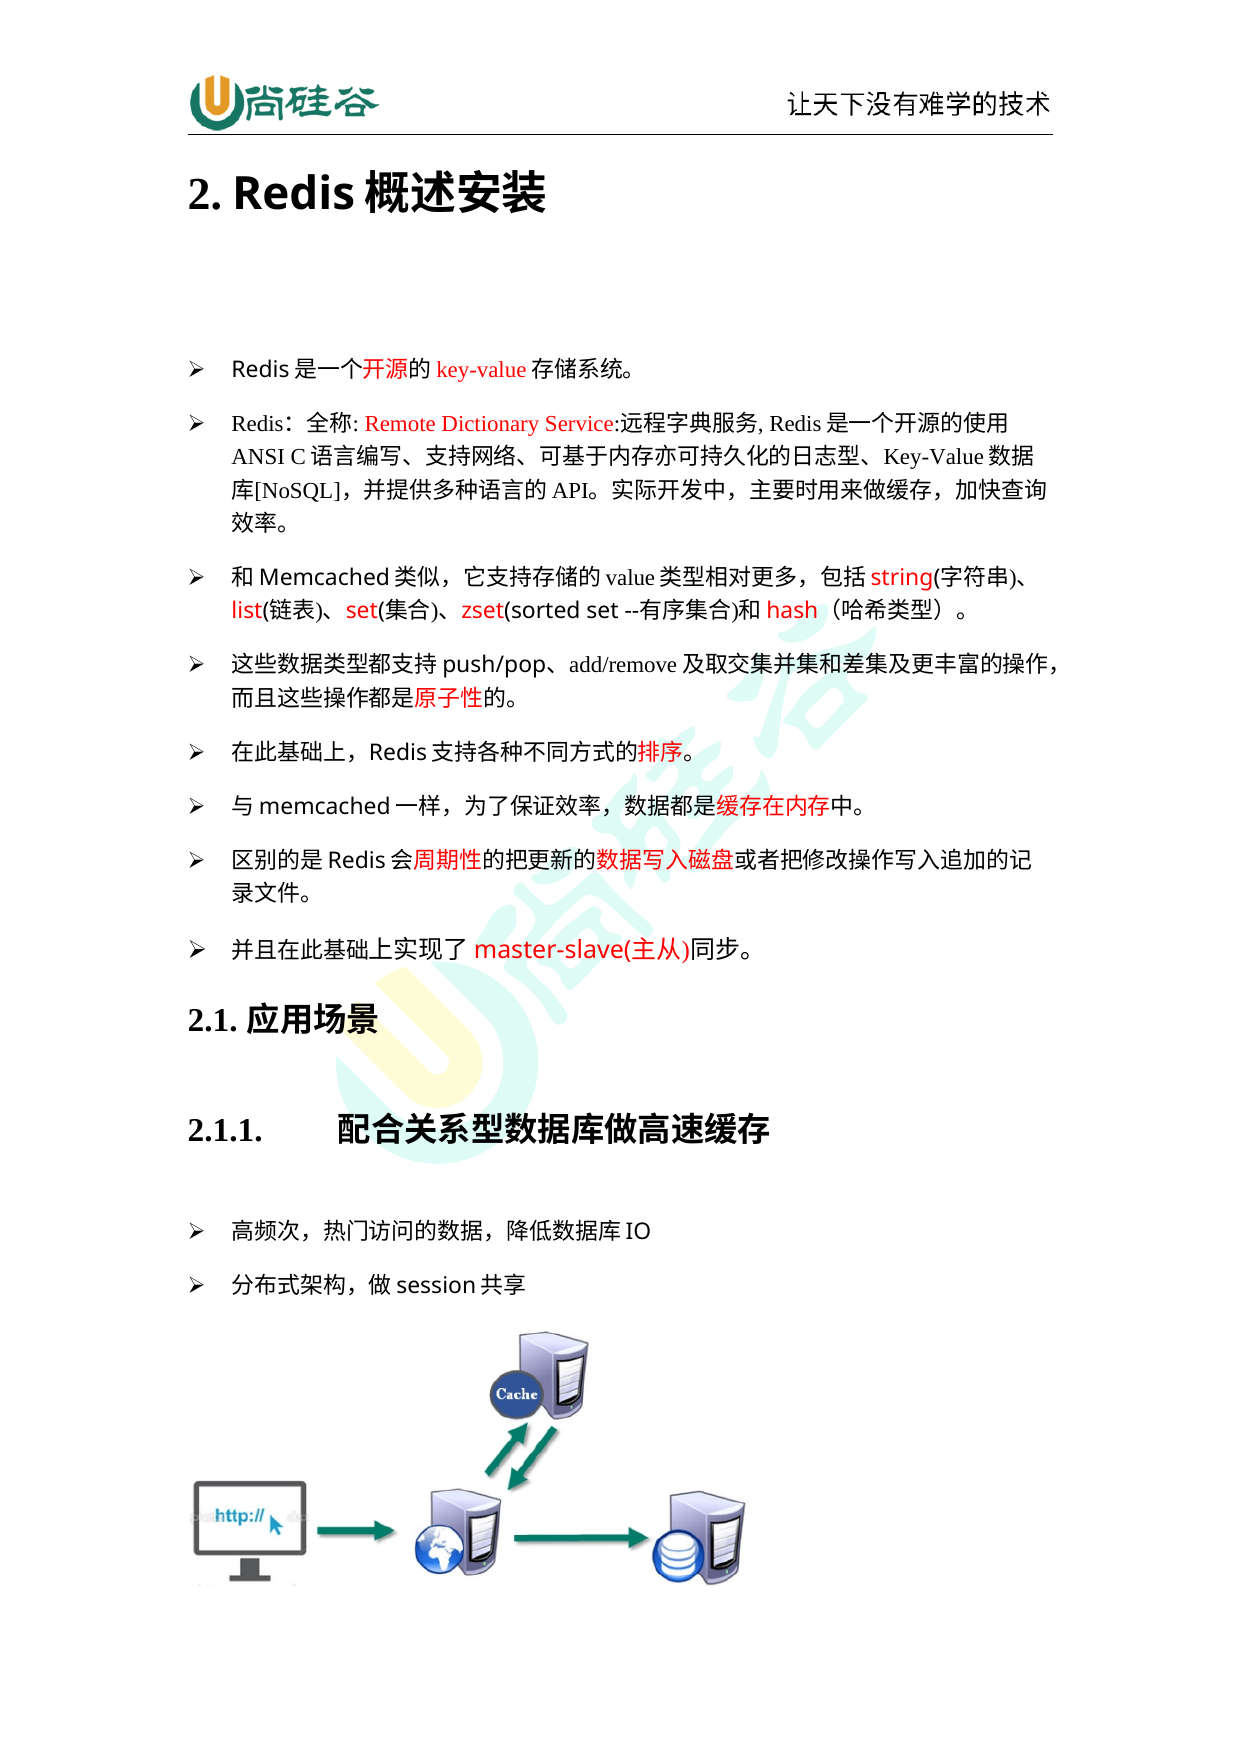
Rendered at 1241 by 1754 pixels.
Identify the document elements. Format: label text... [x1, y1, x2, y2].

list Redis是一个开源的key-value存储系统。 [187, 351, 1053, 384]
list 分布式架构，做session共享 [187, 1267, 1053, 1301]
list 这些数据类型都支持push/pop、add/remove及取交集并集和差集及更丰富的操作，而且这些操作都是原子性的。 [187, 646, 1053, 713]
picture [187, 73, 1053, 132]
list 在此基础上，Redis支持各种不同方式的排序。 [187, 734, 1053, 767]
list 与memcached一样，为了保证效率，数据都是缓存在内存中。 [187, 788, 1053, 821]
subtitle 应用场景 [187, 993, 1053, 1041]
subtitle 配合关系型数据库做高速缓存 [187, 1103, 1053, 1151]
list 高频次，热门访问的数据，降低数据库IO [187, 1213, 1053, 1246]
list 并且在此基础上实现了master-slave(主从)同步。 [187, 929, 1053, 966]
list Redis：全称: Remote Dictionary Service:远程字典服务, Redis是一个开源的使用ANSI C语言编写、支持网络、可基于内存亦可持久化的日志型、Key-Value数据库[NoSQL]，并提供多种语言的API。实际开发中，主要时用来做缓存，加快查询效率。 [187, 405, 1053, 538]
picture [187, 1321, 752, 1587]
list 区别的是Redis会周期性的把更新的数据写入磁盘或者把修改操作写入追加的记录文件。 [187, 842, 1053, 908]
list 和Memcached类似，它支持存储的value类型相对更多，包括string(字符串)、list(链表)、set(集合)、zset(sorted set --有序集合)和hash（哈希类型）。 [187, 559, 1053, 625]
subtitle Redis概述安装 [187, 156, 1053, 223]
